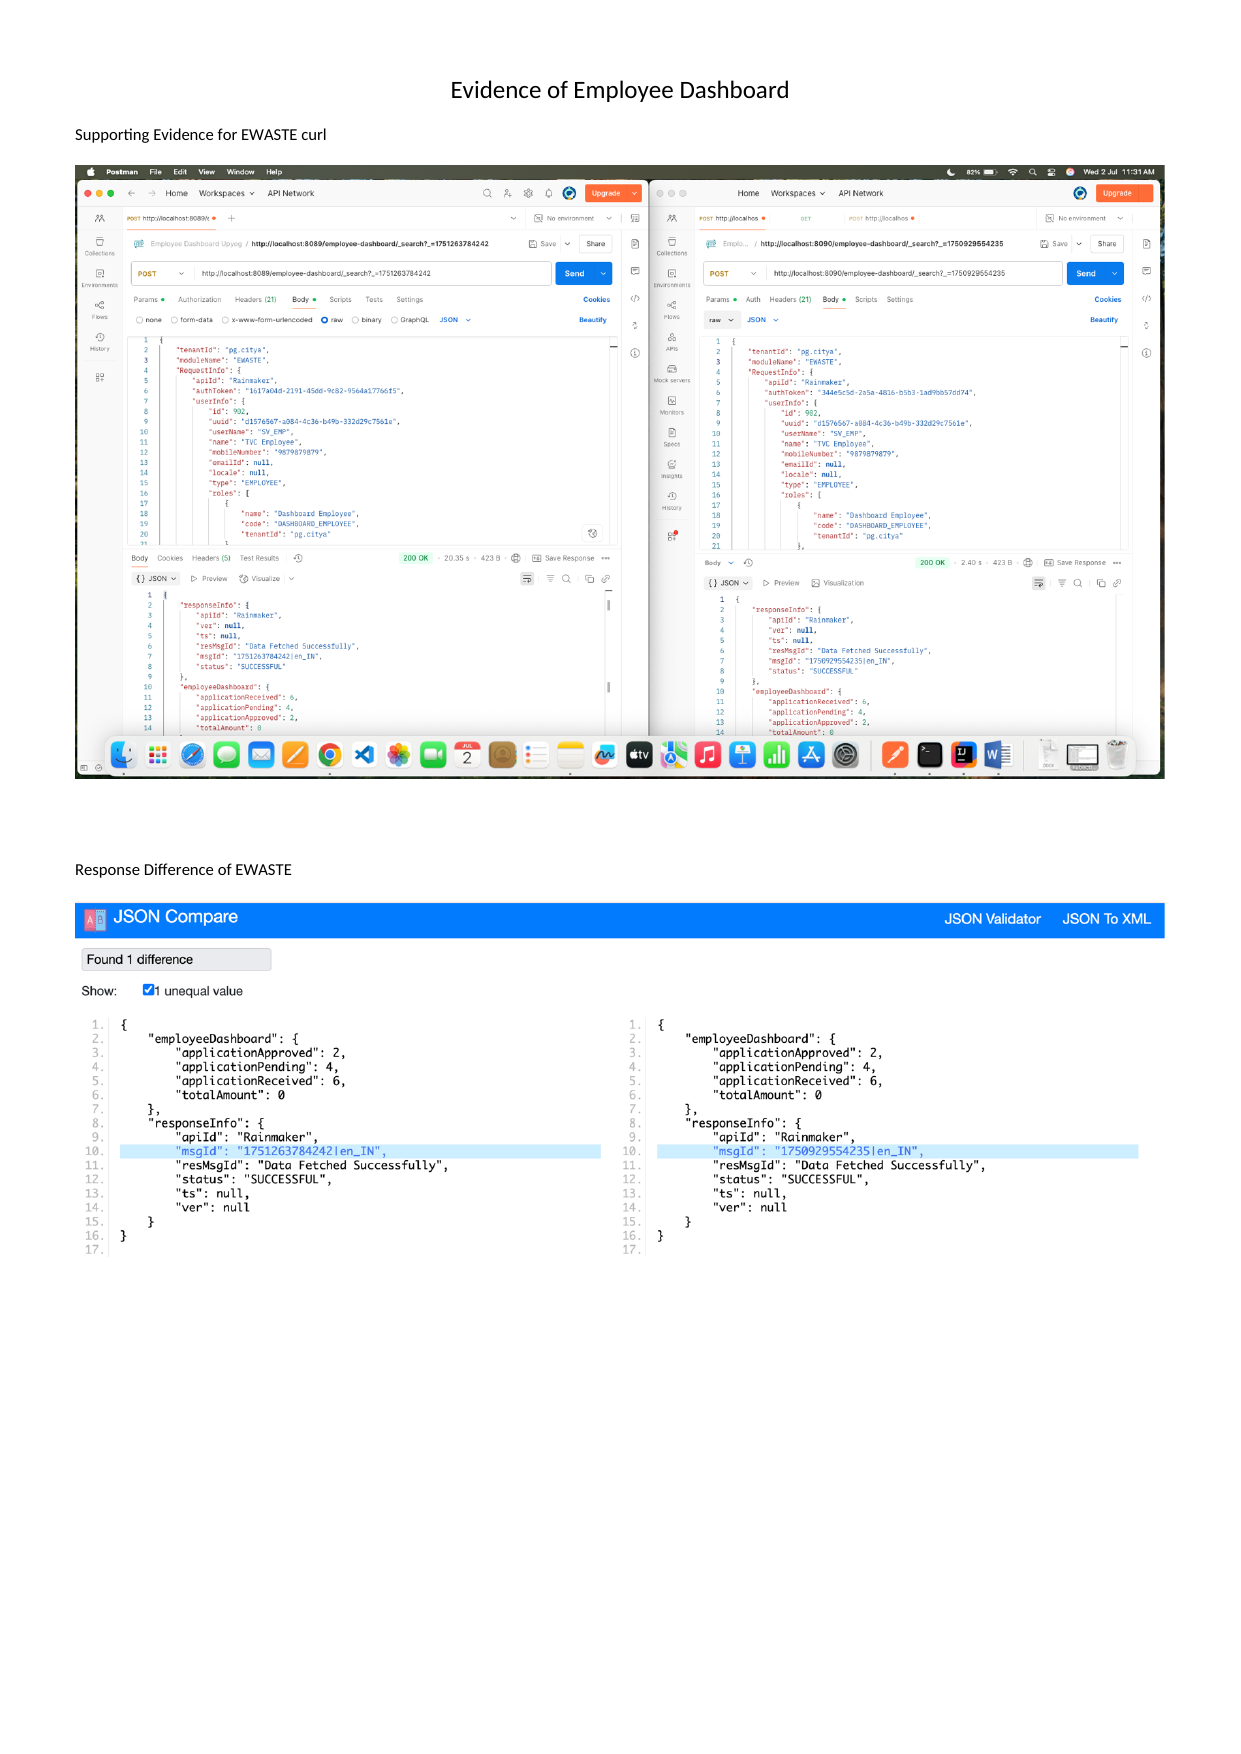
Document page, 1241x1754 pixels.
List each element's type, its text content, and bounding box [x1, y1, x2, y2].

text Supporting Evidence for EWASTE curl [75, 125, 1165, 145]
text Response Difference of EWASTE [75, 859, 1165, 880]
picture [75, 165, 1165, 779]
picture [75, 900, 1165, 1337]
